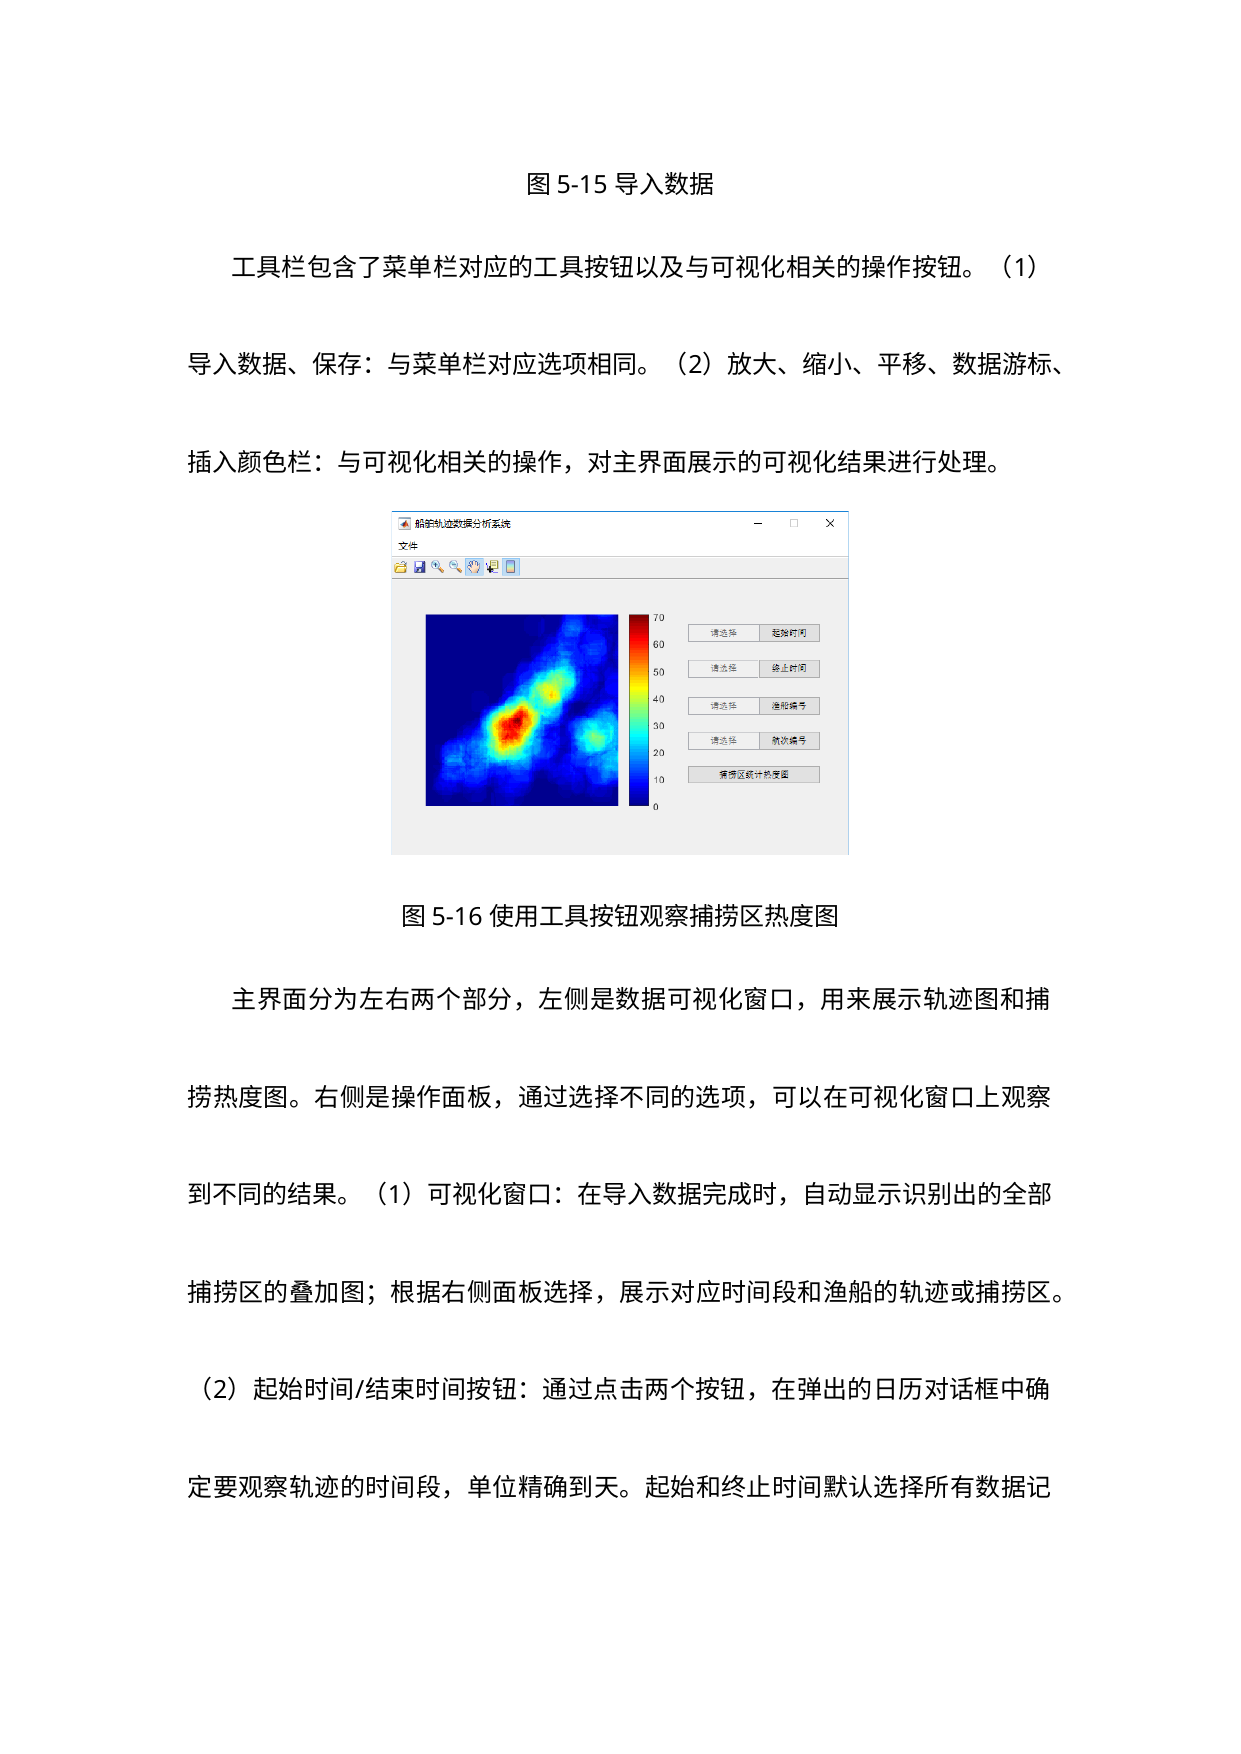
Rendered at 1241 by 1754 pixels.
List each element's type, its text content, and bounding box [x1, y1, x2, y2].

text 图5-15 导入数据 [187, 150, 1053, 215]
text 图5-16 使用工具按钮观察捕捞区热度图 [187, 882, 1053, 947]
picture [391, 511, 849, 855]
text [187, 965, 1053, 1518]
text 工具栏包含了菜单栏对应的工具按钮以及与可视化相关的操作按钮。（1）导入数据、保存：与菜单栏对应选项相同。（2）放大、缩小、平移、数据游标、插入颜色栏：与可视化相关的操作，对主界面展示的可视化结果进行处理。 [187, 233, 1053, 493]
